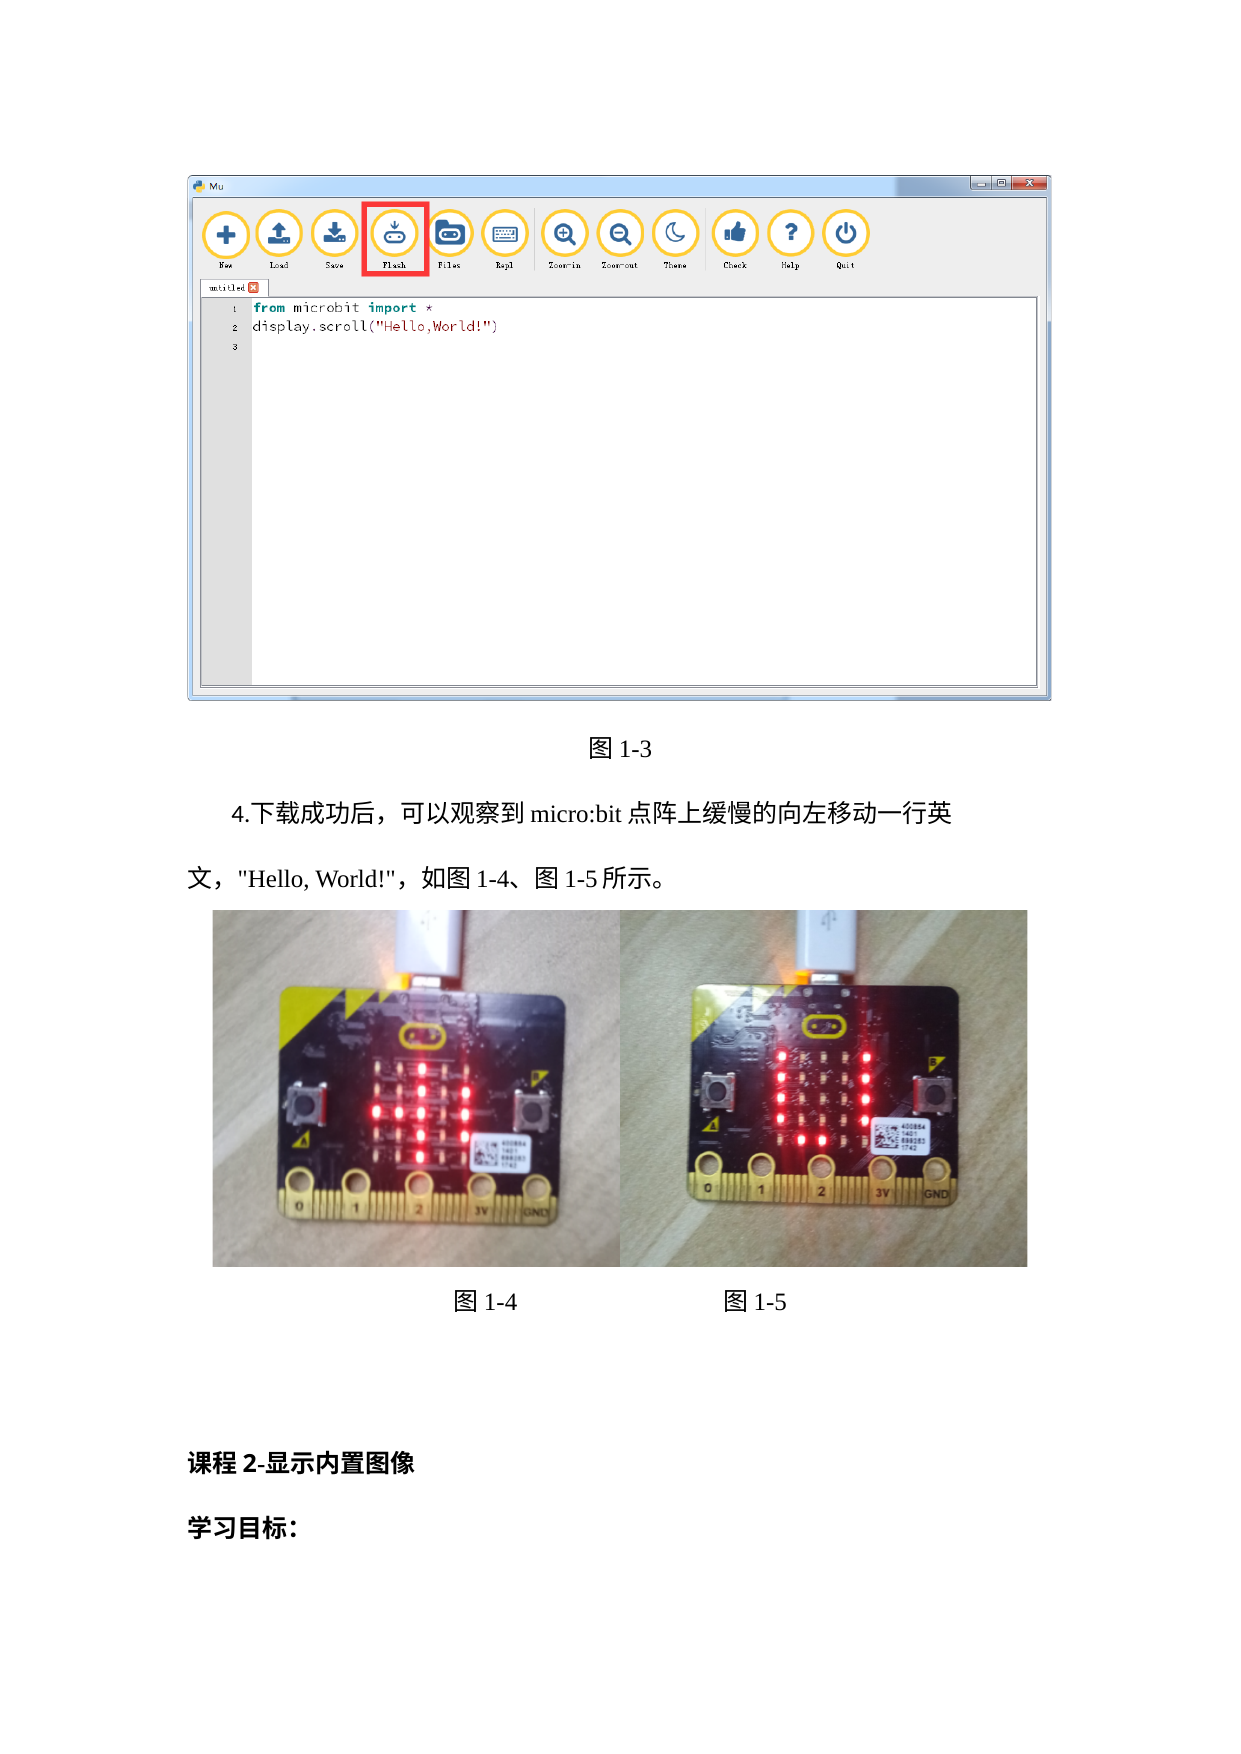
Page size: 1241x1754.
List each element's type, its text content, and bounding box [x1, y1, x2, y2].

text 图1-4 图1-5 [187, 1267, 1053, 1332]
text 4.下载成功后，可以观察到micro:bit点阵上缓慢的向左移动一行英文，"Hello, World!"，如图1-4、图1-5所示。 [187, 779, 1053, 909]
text 学习目标： [187, 1494, 1053, 1559]
picture [187, 175, 1052, 701]
text 课程2-显示内置图像 [187, 1429, 1053, 1494]
text 图1-3 [187, 714, 1053, 779]
picture [212, 910, 1028, 1267]
